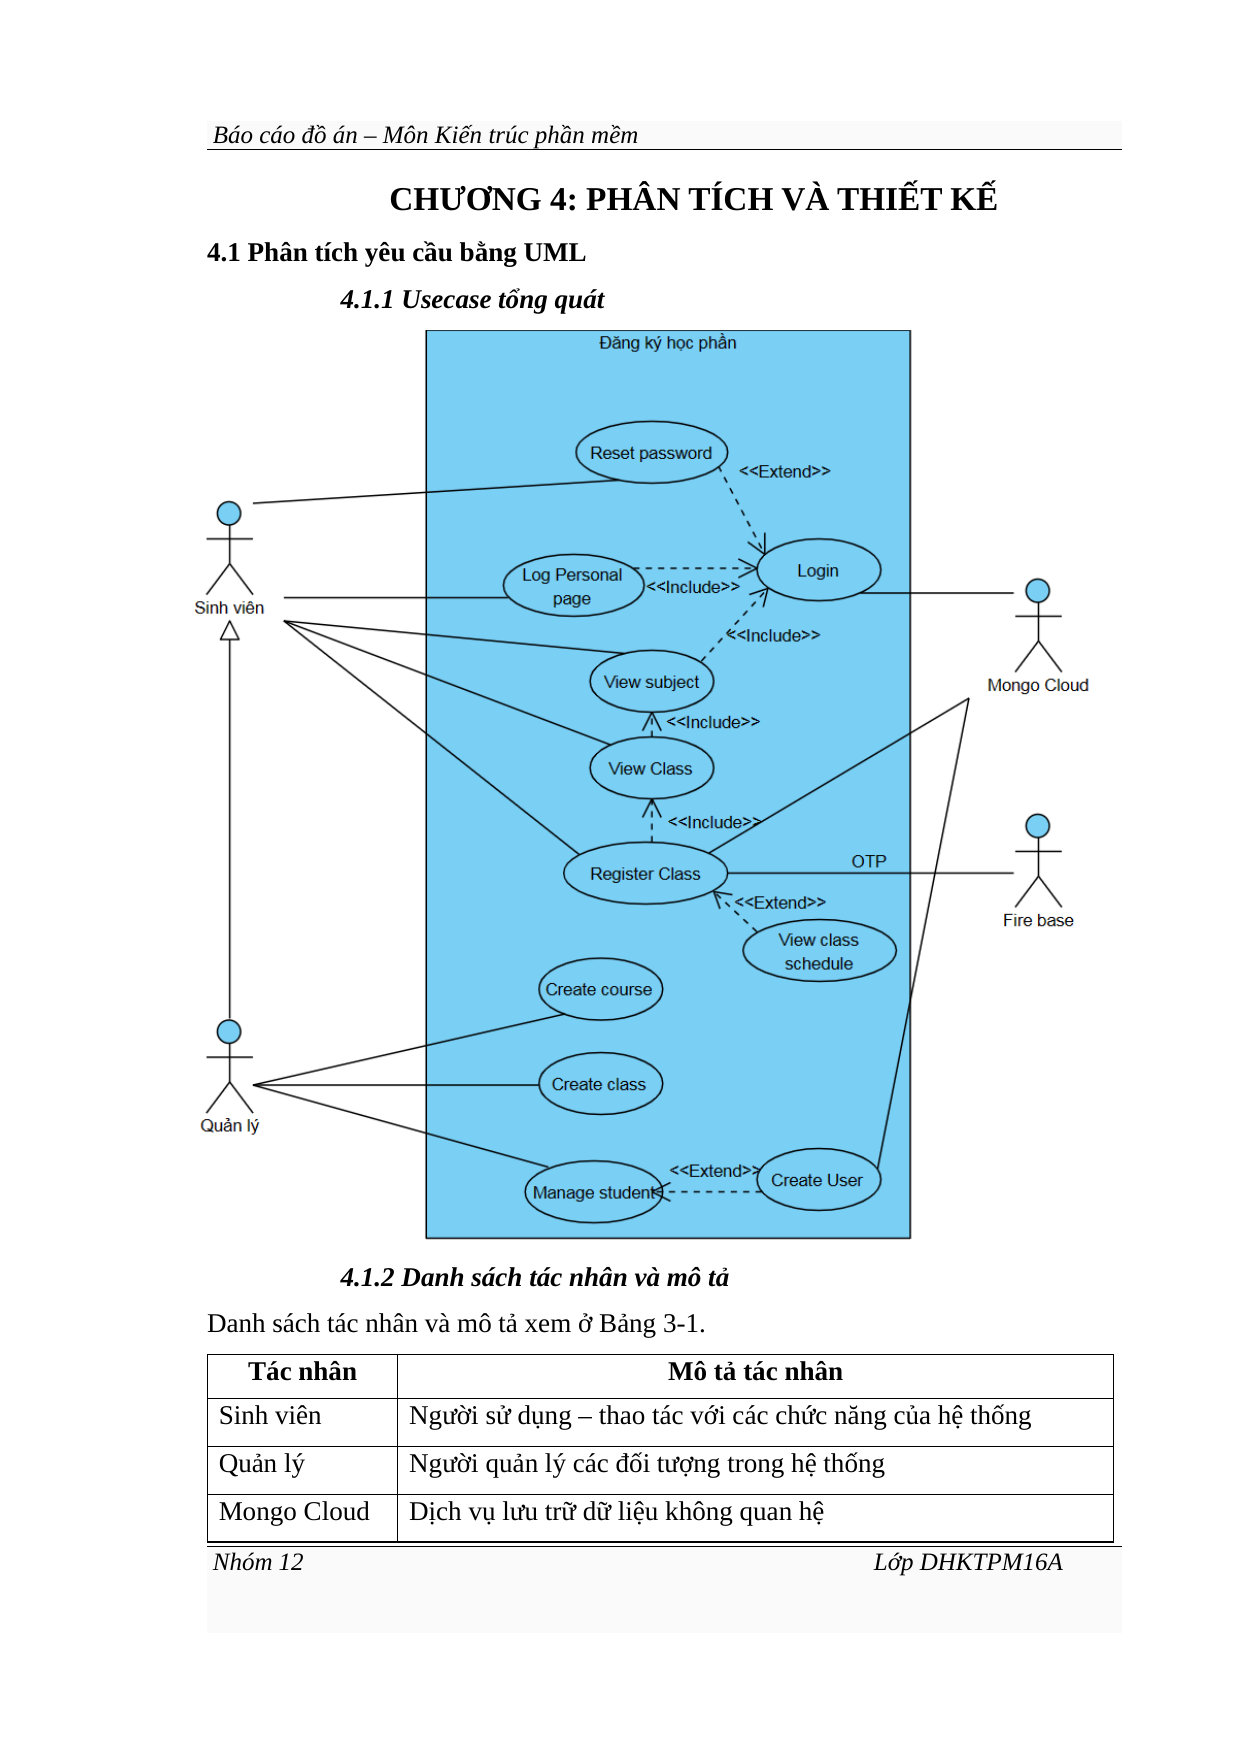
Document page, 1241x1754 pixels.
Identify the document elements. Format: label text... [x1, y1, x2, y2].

table_cell Người quản lý các đối tượng trong hệ thống [398, 1447, 1113, 1494]
table_cell Mongo Cloud [208, 1495, 397, 1541]
subtitle Danh sách tác nhân và mô tả [282, 1261, 1122, 1292]
table_cell Dịch vụ lưu trữ dữ liệu không quan hệ [398, 1495, 1113, 1541]
subtitle Phân tích yêu cầu bằng UML [207, 237, 1122, 268]
table_cell Sinh viên [208, 1399, 397, 1446]
table_cell Quản lý [208, 1447, 397, 1494]
table_header Mô tả tác nhân [398, 1355, 1113, 1398]
subtitle : PHÂN TÍCH VÀ THIẾT KẾ [207, 179, 1122, 217]
text Danh sách tác nhân và mô tả xem ở Bảng 3-1. [207, 1307, 1122, 1339]
subtitle Usecase tổng quát [282, 283, 1122, 314]
table_header Tác nhân [208, 1355, 397, 1398]
table_cell Người sử dụng – thao tác với các chức năng của hệ thống [398, 1399, 1113, 1446]
picture [188, 330, 1104, 1246]
